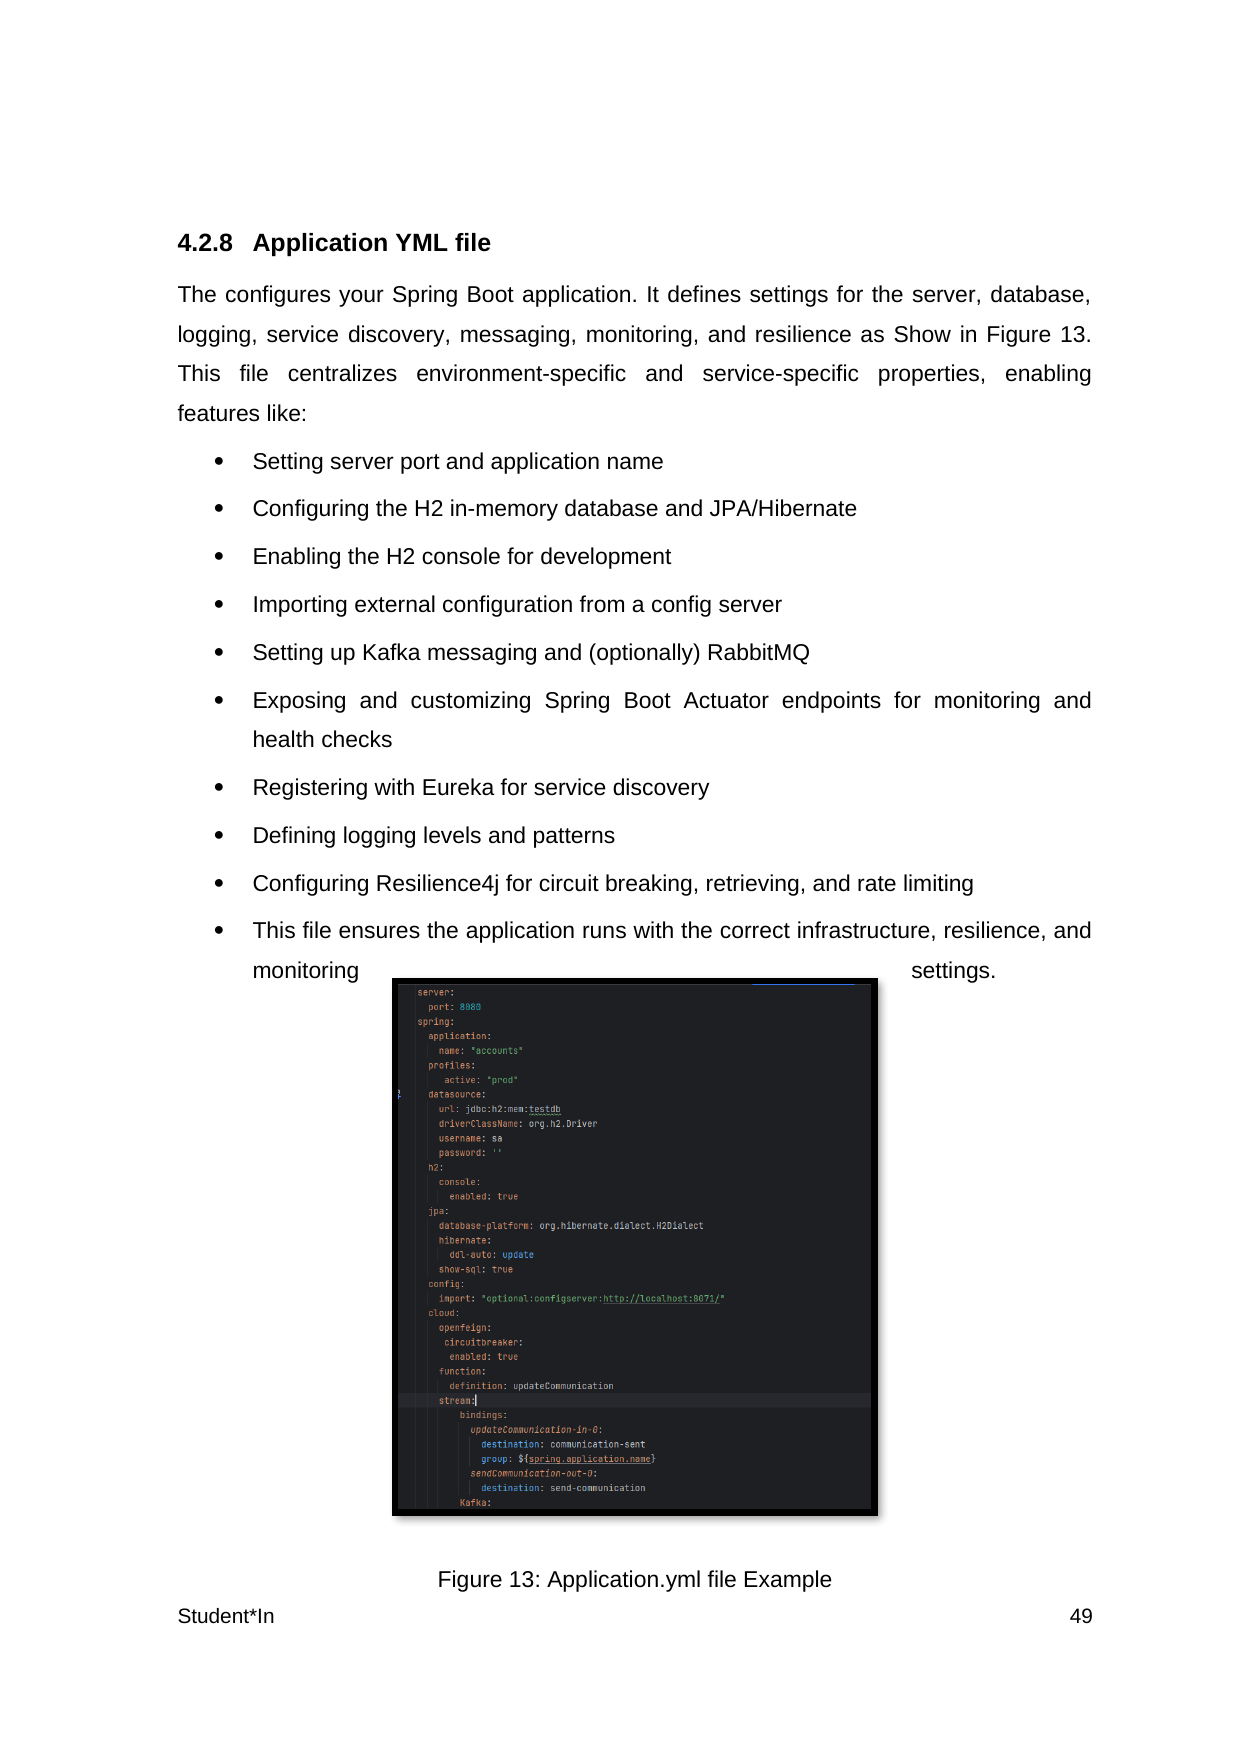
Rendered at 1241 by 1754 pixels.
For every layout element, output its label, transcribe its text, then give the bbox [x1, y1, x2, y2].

text The configures your Spring Boot application. It defines settings for the server, database, logging, service discovery, messaging, monitoring, and resilience as Show in Figure 13. This file centralizes environment-specific and service-specific properties, enabling features like: [177, 281, 1092, 426]
subtitle Application YML file [177, 227, 1092, 256]
list Configuring Resilience4j for circuit breaking, retrieving, and rate limiting [215, 869, 1092, 896]
list Enabling the H2 console for development [215, 543, 1092, 569]
list Setting up Kafka messaging and (optionally) RabbitMQ [215, 639, 1092, 665]
list Exposing and customizing Spring Boot Actuator endpoints for monitoring and health checks [215, 687, 1092, 752]
list Defining logging levels and patterns [215, 822, 1092, 848]
picture [398, 984, 871, 1509]
list Setting server port and application name [215, 448, 1092, 474]
list Importing external configuration from a config server [215, 591, 1092, 617]
list This file ensures the application runs with the correct infrastructure, resilience, and monitoring settings. [215, 917, 1092, 983]
list Registering with Eureka for service discovery [215, 774, 1092, 800]
list Configuring the H2 in-memory database and JPA/Hibernate [215, 495, 1092, 522]
